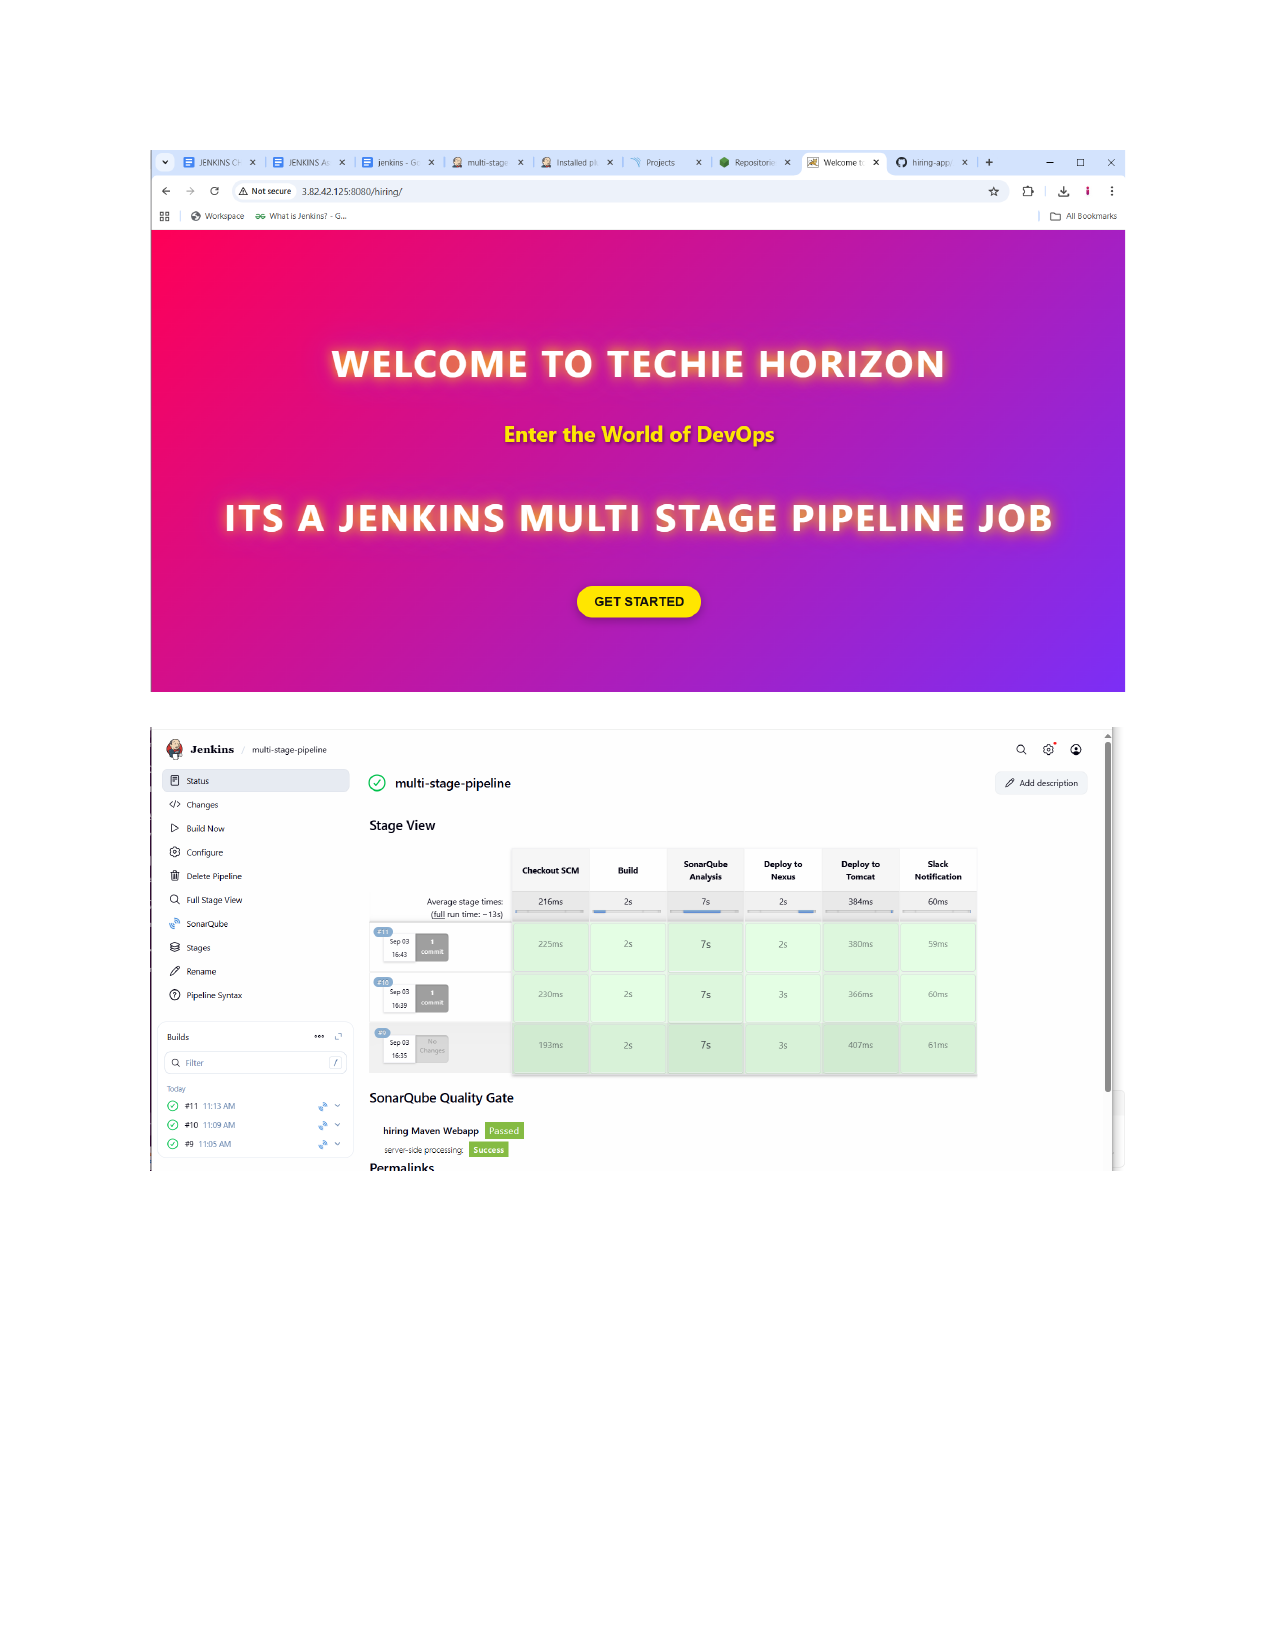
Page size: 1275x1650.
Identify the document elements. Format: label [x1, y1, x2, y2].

picture [150, 727, 1125, 1171]
picture [150, 150, 1125, 692]
